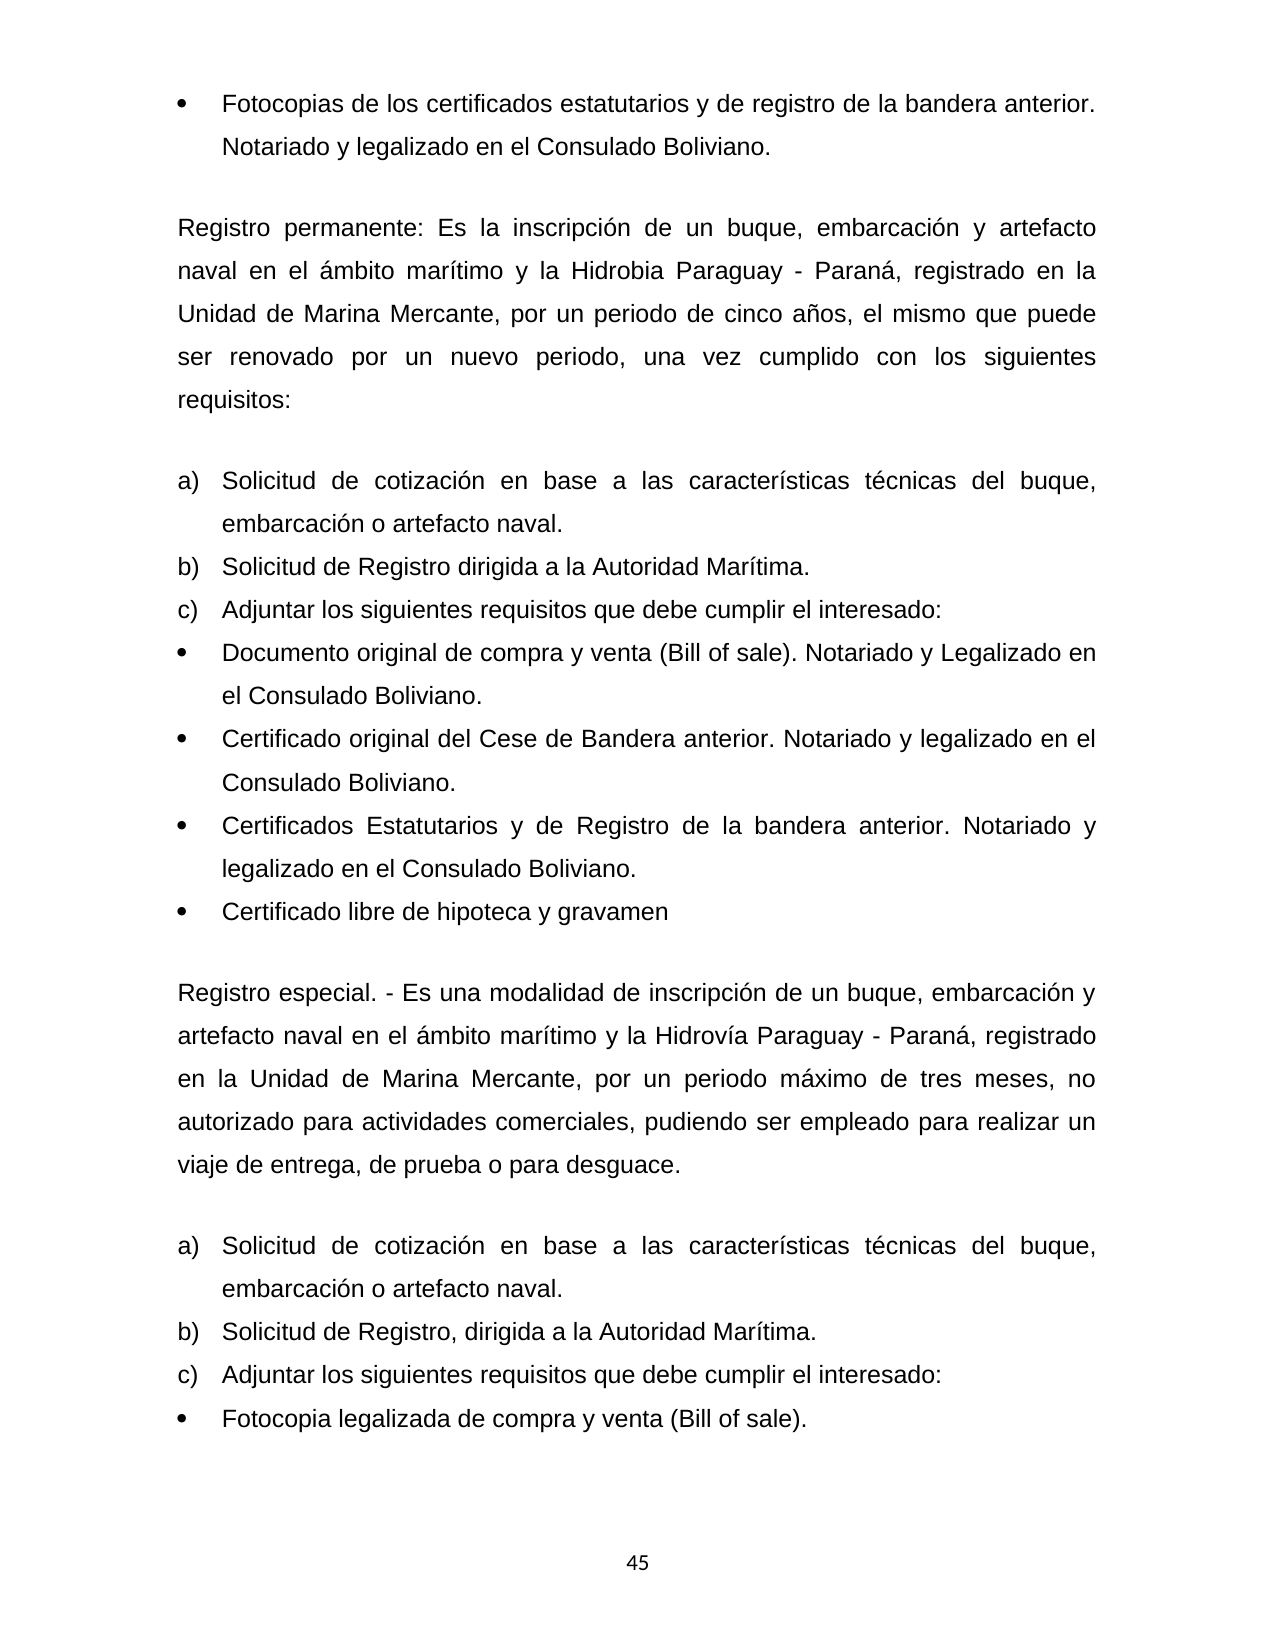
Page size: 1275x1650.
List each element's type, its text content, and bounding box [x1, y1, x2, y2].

list Documento original de compra y venta (Bill of sale). Notariado y Legalizado en el Consulado Boliviano. [177, 638, 1098, 710]
list Fotocopias de los certificados estatutarios y de registro de la bandera anterior. Notariado y legalizado en el Consulado Boliviano. [177, 89, 1098, 161]
list Solicitud de Registro, dirigida a la Autoridad Marítima. [177, 1317, 1098, 1346]
text Registro especial. - Es una modalidad de inscripción de un buque, embarcación y artefacto naval en el ámbito marítimo y la Hidrovía Paraguay - Paraná, registrado en la Unidad de Marina Mercante, por un periodo máximo de tres meses, no autorizado para actividades comerciales, pudiendo ser empleado para realizar un viaje de entrega, de prueba o para desguace. [177, 978, 1098, 1179]
list Certificados Estatutarios y de Registro de la bandera anterior. Notariado y legalizado en el Consulado Boliviano. [177, 811, 1098, 883]
list Certificado original del Cese de Bandera anterior. Notariado y legalizado en el Consulado Boliviano. [177, 724, 1098, 796]
list Solicitud de cotización en base a las características técnicas del buque, embarcación o artefacto naval. [177, 466, 1098, 537]
text Registro permanente: Es la inscripción de un buque, embarcación y artefacto naval en el ámbito marítimo y la Hidrobia Paraguay - Paraná, registrado en la Unidad de Marina Mercante, por un periodo de cinco años, el mismo que puede ser renovado por un nuevo periodo, una vez cumplido con los siguientes requisitos: [177, 212, 1098, 414]
list Solicitud de cotización en base a las características técnicas del buque, embarcación o artefacto naval. [177, 1231, 1098, 1303]
list Certificado libre de hipoteca y gravamen [177, 897, 1098, 926]
list Fotocopia legalizada de compra y venta (Bill of sale). [177, 1403, 1098, 1432]
list Adjuntar los siguientes requisitos que debe cumplir el interesado: [177, 595, 1098, 624]
list Solicitud de Registro dirigida a la Autoridad Marítima. [177, 552, 1098, 581]
list Adjuntar los siguientes requisitos que debe cumplir el interesado: [177, 1360, 1098, 1389]
